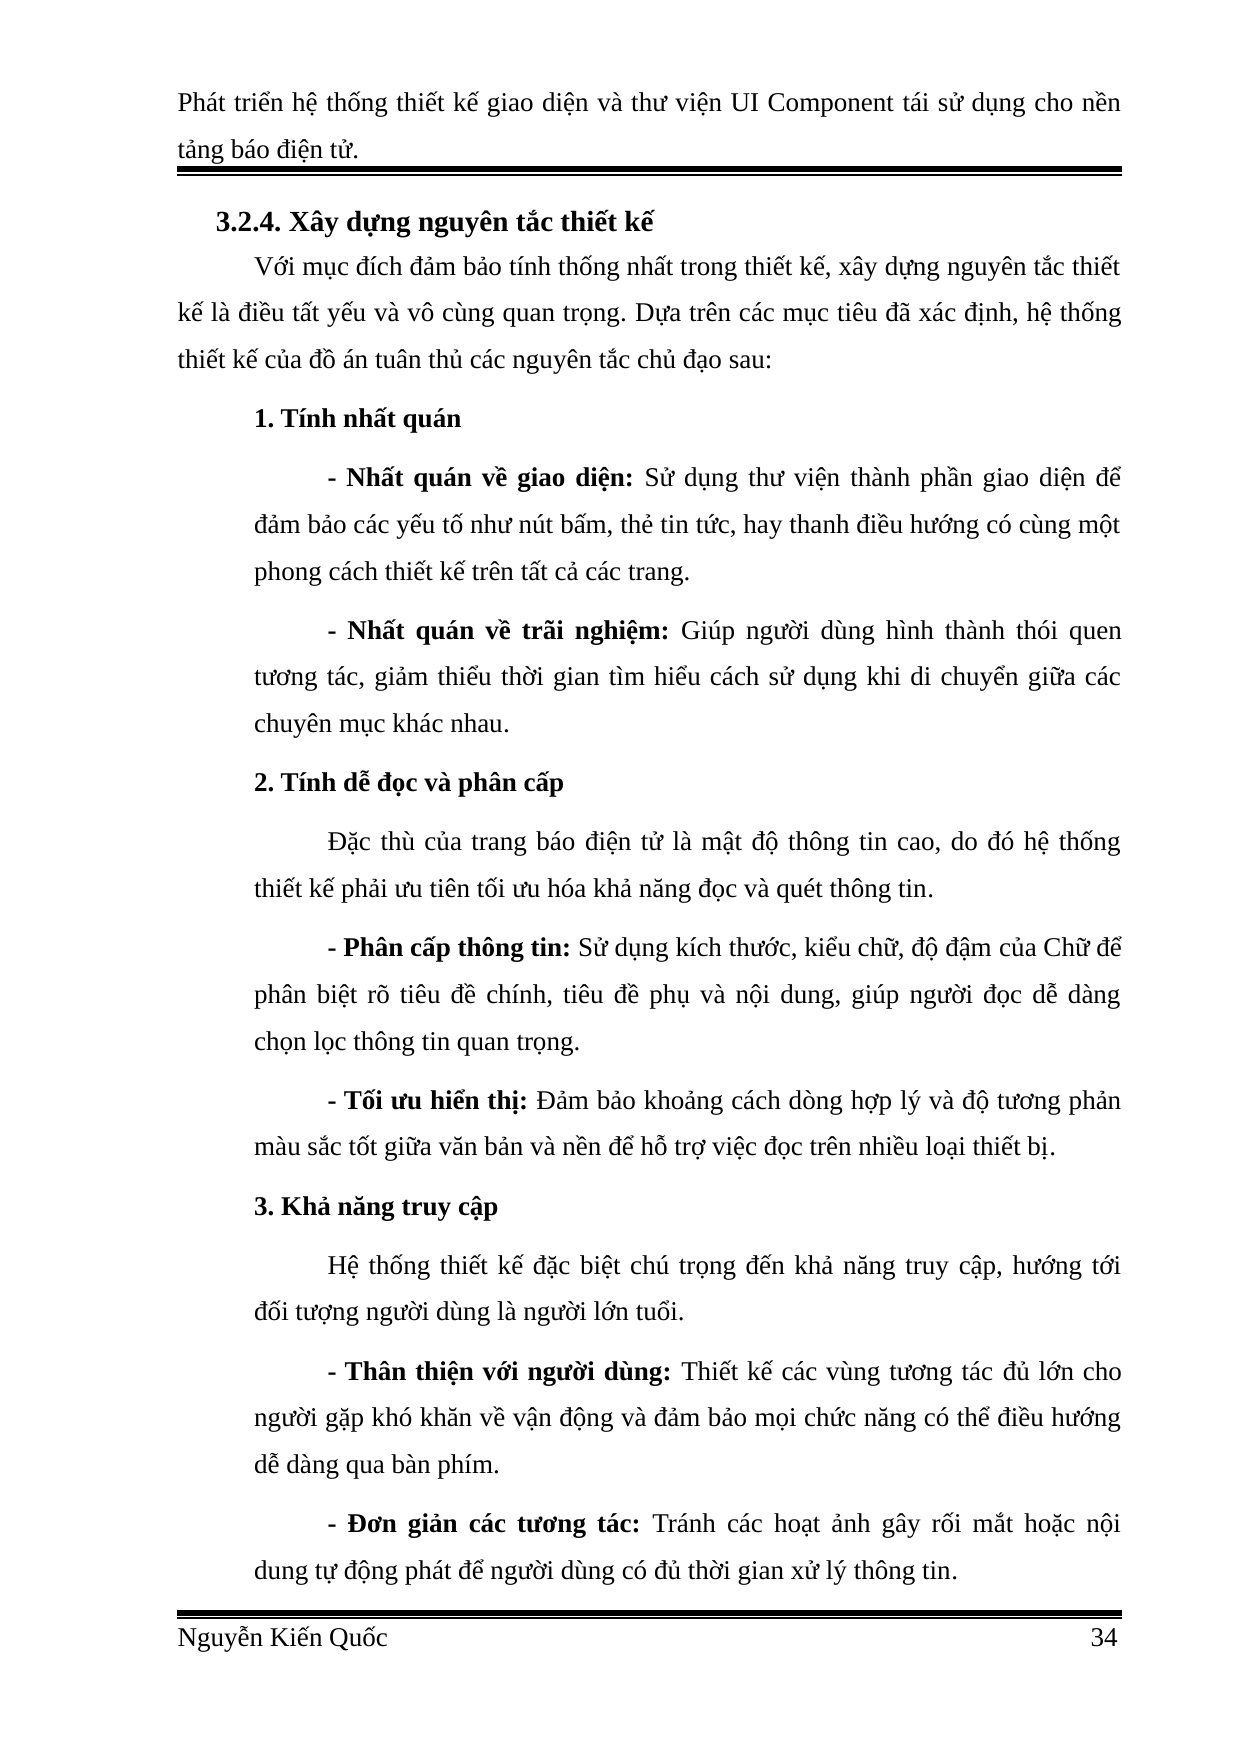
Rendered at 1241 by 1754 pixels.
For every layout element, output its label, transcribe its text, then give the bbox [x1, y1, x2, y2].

text 1. Tính nhất quán [177, 402, 1122, 433]
text 2. Tính dễ đọc và phân cấp [177, 766, 1122, 797]
text - Thân thiện với người dùng: Thiết kế các vùng tương tác đủ lớn cho người gặp khó khăn về vận động và đảm bảo mọi chức năng có thể điều hướng dễ dàng qua bàn phím. [254, 1355, 1122, 1479]
subtitle Xây dựng nguyên tắc thiết kế [177, 204, 1122, 237]
text Đặc thù của trang báo điện tử là mật độ thông tin cao, do đó hệ thống thiết kế phải ưu tiên tối ưu hóa khả năng đọc và quét thông tin. [254, 826, 1122, 903]
text - Đơn giản các tương tác: Tránh các hoạt ảnh gây rối mắt hoặc nội dung tự động phát để người dùng có đủ thời gian xử lý thông tin. [254, 1507, 1122, 1585]
text - Phân cấp thông tin: Sử dụng kích thước, kiểu chữ, độ đậm của Chữ để phân biệt rõ tiêu đề chính, tiêu đề phụ và nội dung, giúp người đọc dễ dàng chọn lọc thông tin quan trọng. [254, 931, 1122, 1056]
text 3. Khả năng truy cập [177, 1190, 1122, 1221]
text - Nhất quán về trãi nghiệm: Giúp người dùng hình thành thói quen tương tác, giảm thiểu thời gian tìm hiểu cách sử dụng khi di chuyển giữa các chuyên mục khác nhau. [254, 614, 1122, 738]
text Với mục đích đảm bảo tính thống nhất trong thiết kế, xây dựng nguyên tắc thiết kế là điều tất yếu và vô cùng quan trọng. Dựa trên các mục tiêu đã xác định, hệ thống thiết kế của đồ án tuân thủ các nguyên tắc chủ đạo sau: [177, 250, 1122, 374]
text Hệ thống thiết kế đặc biệt chú trọng đến khả năng truy cập, hướng tới đối tượng người dùng là người lớn tuổi. [254, 1249, 1122, 1327]
text - Nhất quán về giao diện: Sử dụng thư viện thành phần giao diện để đảm bảo các yếu tố như nút bấm, thẻ tin tức, hay thanh điều hướng có cùng một phong cách thiết kế trên tất cả các trang. [254, 461, 1122, 586]
text - Tối ưu hiển thị: Đảm bảo khoảng cách dòng hợp lý và độ tương phản màu sắc tốt giữa văn bản và nền để hỗ trợ việc đọc trên nhiều loại thiết bị. [254, 1084, 1122, 1162]
